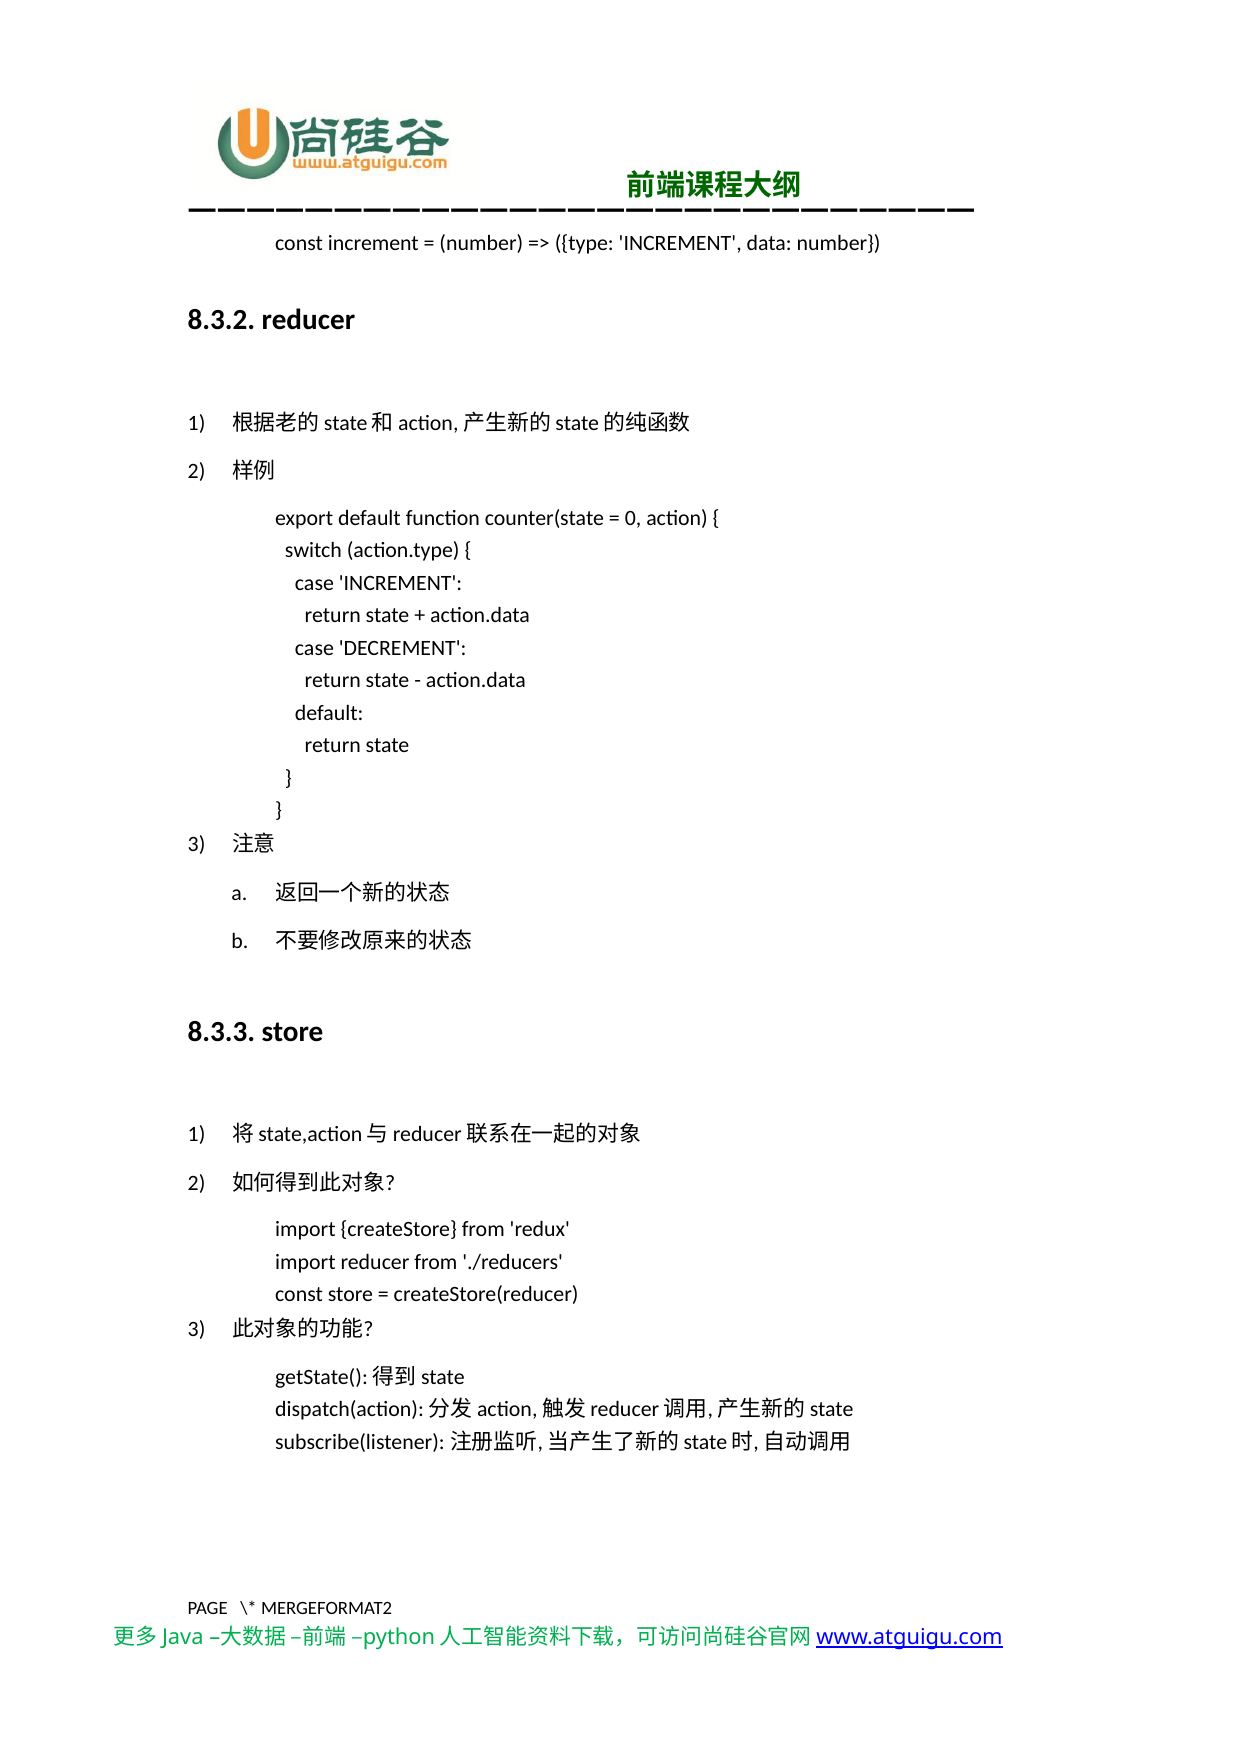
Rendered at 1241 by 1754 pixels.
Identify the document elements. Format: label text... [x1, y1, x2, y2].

list 注意 [187, 826, 1053, 858]
list 根据老的state和action, 产生新的state的纯函数 [187, 404, 1053, 437]
text default: [187, 696, 1053, 728]
text const increment = (number) => ({type: 'INCREMENT', data: number}) [187, 227, 1053, 259]
text case 'DECREMENT': [187, 631, 1053, 663]
text dispatch(action): 分发action, 触发reducer调用, 产生新的state [187, 1391, 1053, 1423]
list 返回一个新的状态 [231, 874, 1053, 907]
picture [187, 88, 479, 195]
text } [187, 761, 1053, 793]
list 不要修改原来的状态 [231, 922, 1053, 955]
text getState(): 得到state [187, 1358, 1053, 1391]
text export default function counter(state = 0, action) { [187, 501, 1053, 533]
text return state - action.data [187, 663, 1053, 696]
list 将state,action与reducer联系在一起的对象 [187, 1116, 1053, 1148]
text case 'INCREMENT': [187, 566, 1053, 598]
text const store = createStore(reducer) [187, 1278, 1053, 1310]
subtitle 8.3.3. store [187, 998, 1053, 1063]
list 样例 [187, 452, 1053, 485]
text return state [187, 728, 1053, 761]
text subscribe(listener): 注册监听, 当产生了新的state时, 自动调用 [187, 1423, 1053, 1456]
text import {createStore} from 'redux' [187, 1213, 1053, 1245]
list 如何得到此对象? [187, 1164, 1053, 1197]
text import reducer from './reducers' [187, 1245, 1053, 1278]
text switch (action.type) { [187, 533, 1053, 566]
subtitle 8.3.2. reducer [187, 286, 1053, 351]
text } [187, 793, 1053, 826]
list 此对象的功能? [187, 1310, 1053, 1343]
text return state + action.data [187, 598, 1053, 631]
